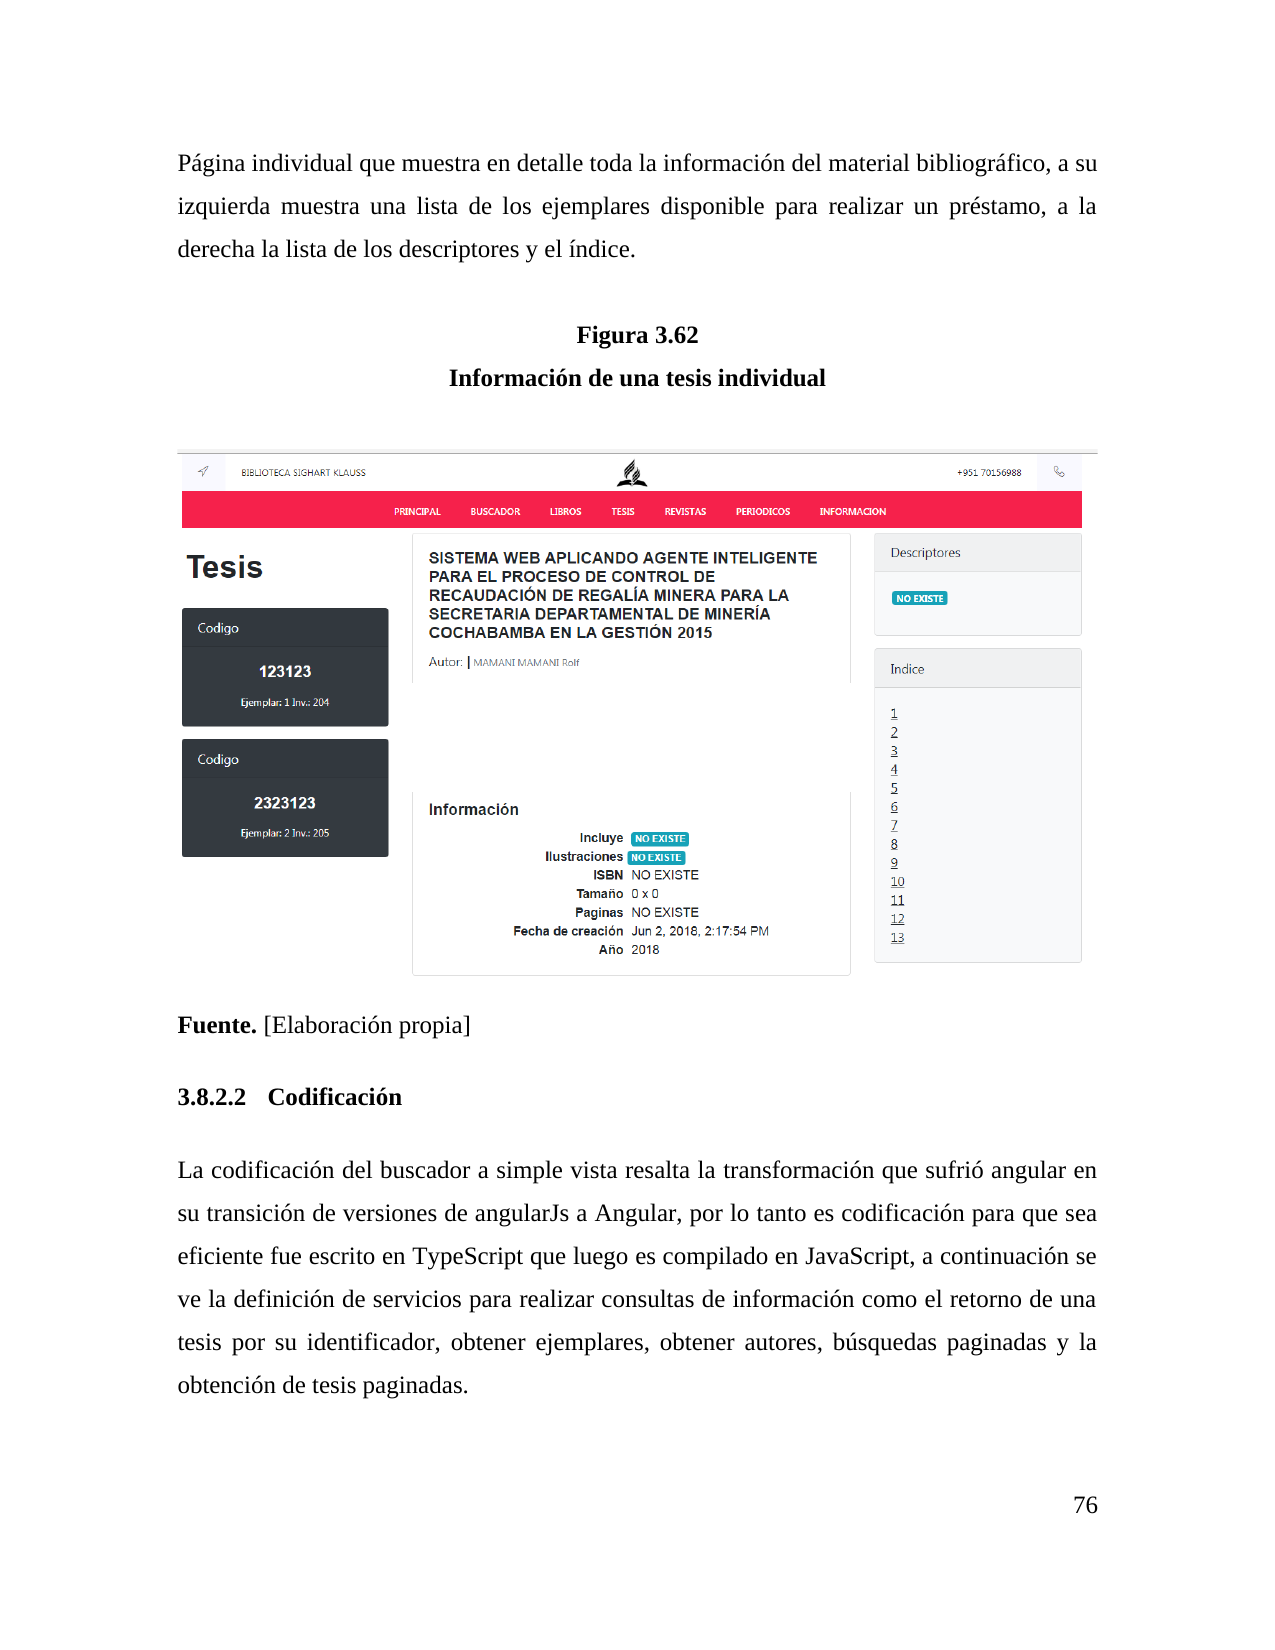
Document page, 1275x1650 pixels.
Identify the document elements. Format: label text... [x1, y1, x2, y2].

subtitle Codificación [177, 1082, 1098, 1111]
text La codificación del buscador a simple vista resalta la transformación que sufrió angular en su transición de versiones de angularJs a Angular, por lo tanto es codificación para que sea eficiente fue escrito en TypeScript que luego es compilado en JavaScript, a continuación se ve la definición de servicios para realizar consultas de información como el retorno de una tesis por su identificador, obtener ejemplares, obtener autores, búsquedas paginadas y la obtención de tesis paginadas. [177, 1155, 1098, 1399]
text Fuente. [Elaboración propia] [177, 1010, 1098, 1039]
picture [177, 449, 1098, 1007]
text Página individual que muestra en detalle toda la información del material bibliográfico, a su izquierda muestra una lista de los ejemplares disponible para realizar un préstamo, a la derecha la lista de los descriptores y el índice. [177, 148, 1098, 263]
